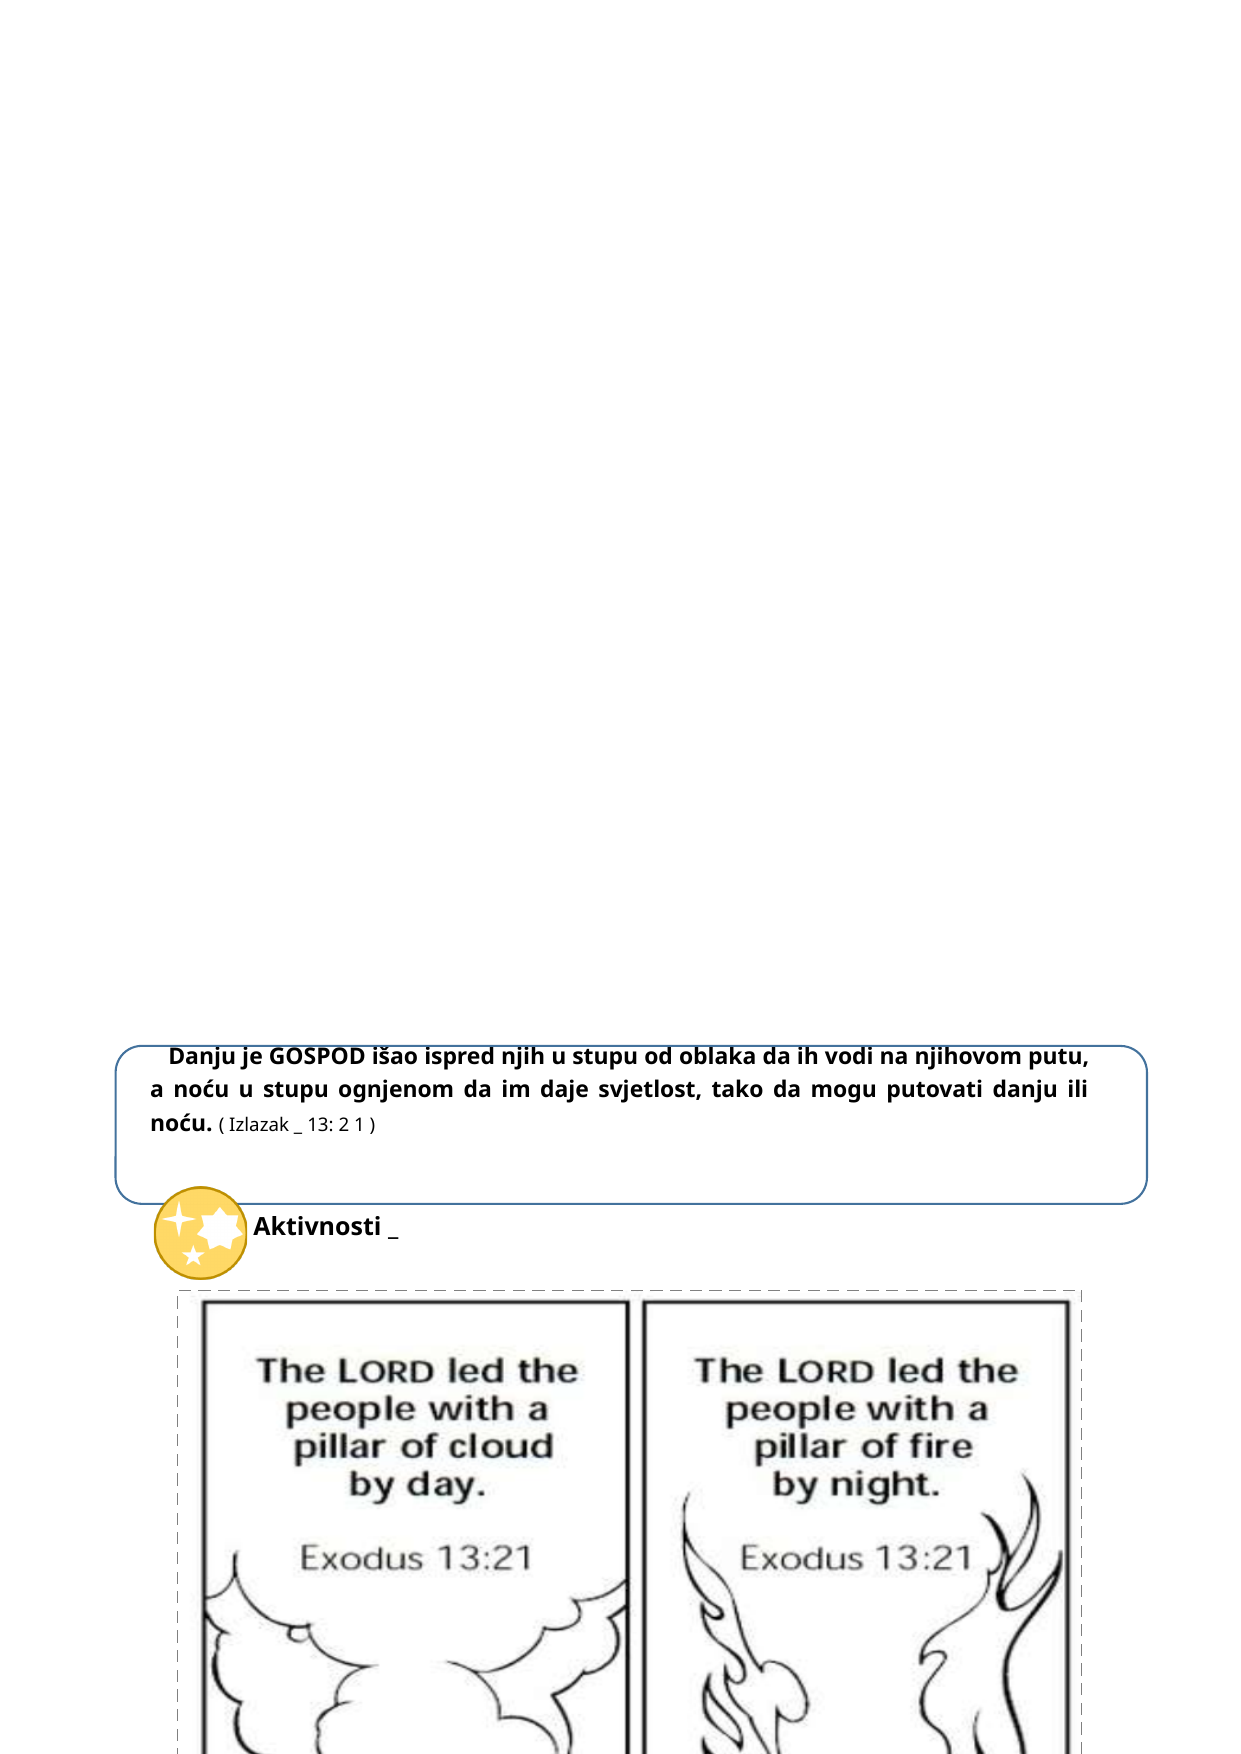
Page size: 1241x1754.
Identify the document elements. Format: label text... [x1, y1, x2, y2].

picture [179, 1292, 1082, 1754]
text Aktivnosti _ [248, 1208, 1090, 1242]
picture [153, 1186, 248, 1280]
text Danju je GOSPOD išao ispred njih u stupu od oblaka da ih vodi na njihovom putu, a noću u stupu ognjenom da im daje svjetlost, tako da mogu putovati danju ili noću. ( Izlazak _ 13: 2 1 ) [150, 1047, 1090, 1138]
